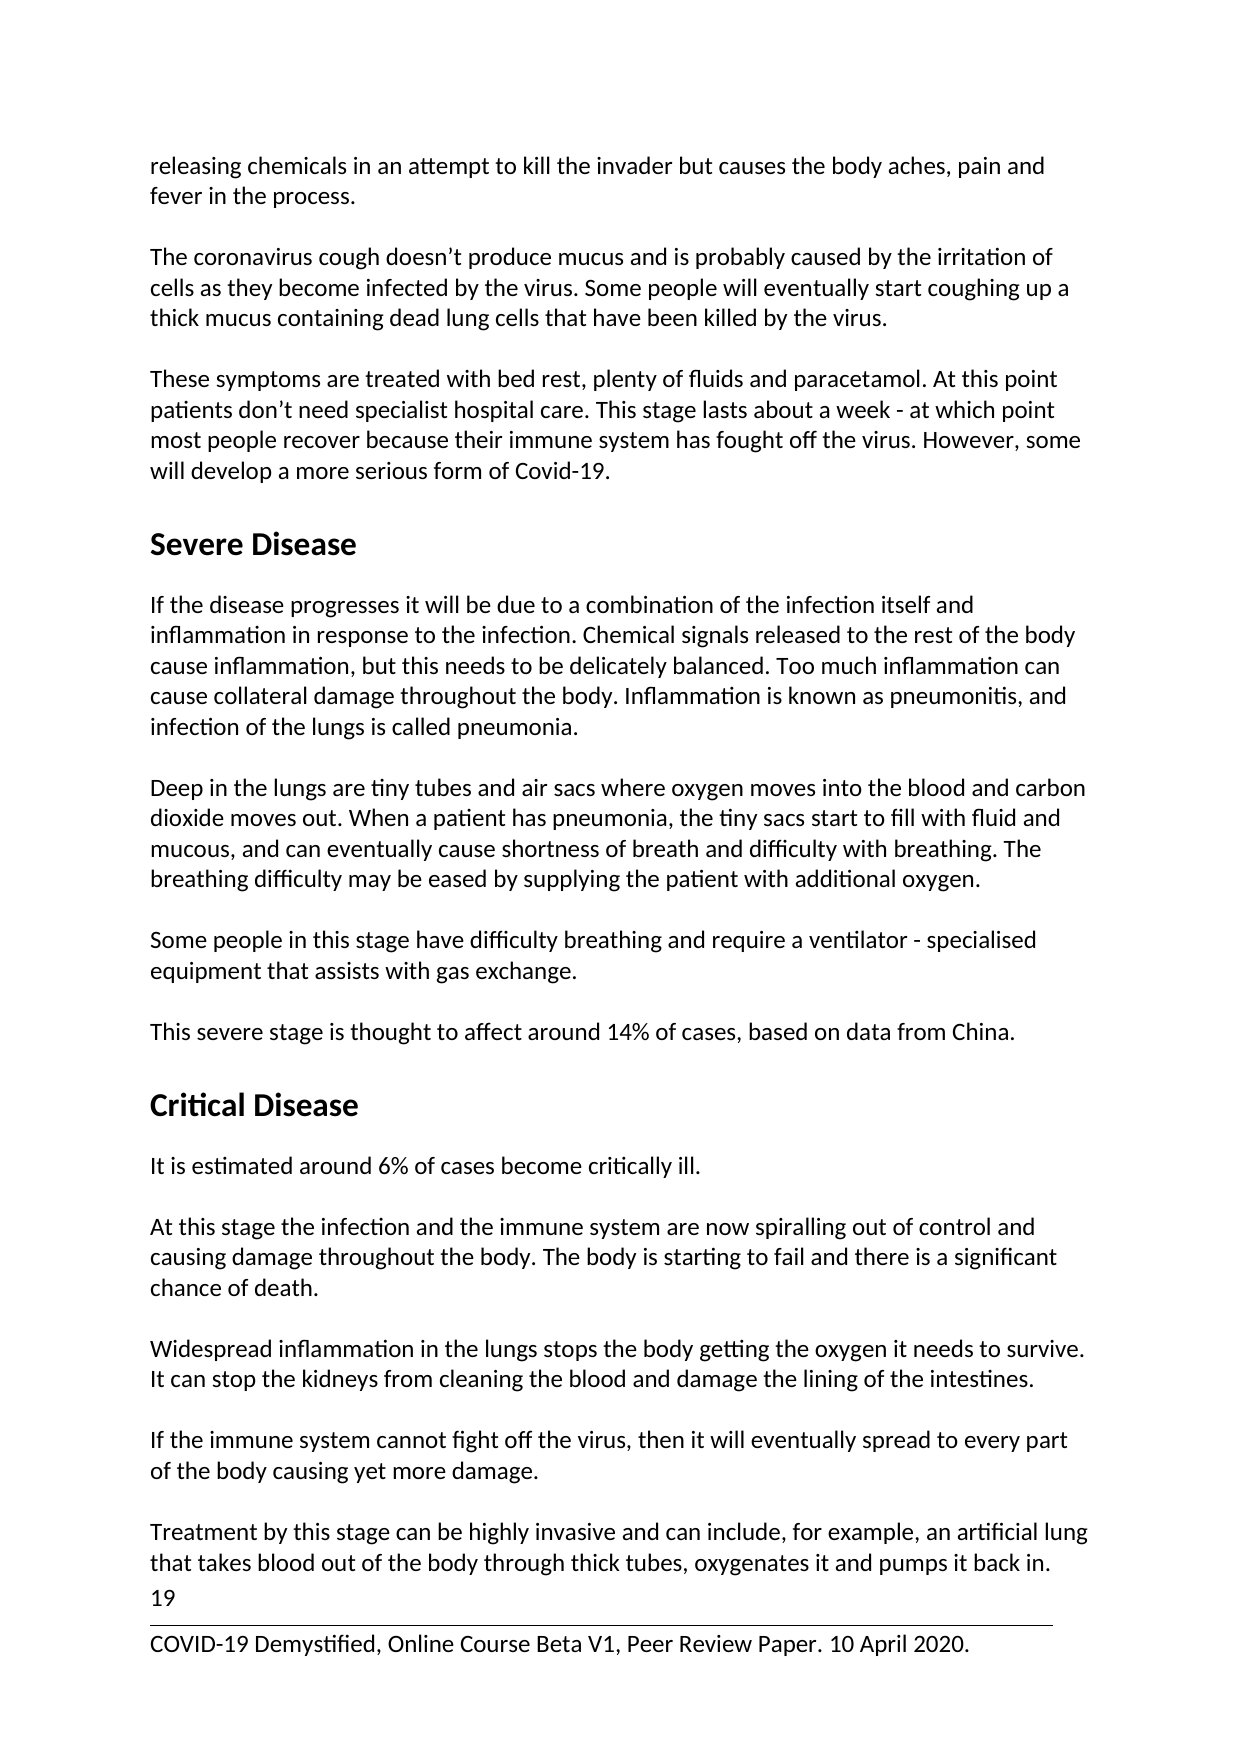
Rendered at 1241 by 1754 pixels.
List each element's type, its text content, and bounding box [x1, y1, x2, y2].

subtitle Severe Disease [150, 523, 1090, 564]
text These symptoms are treated with bed rest, plenty of fluids and paracetamol. At this point patients don’t need specialist hospital care. This stage lasts about a week - at which point most people recover because their immune system has fought off the virus. However, some will develop a more serious form of Covid-19. [150, 364, 1090, 486]
text Deep in the lungs are tiny tubes and air sacs where oxygen moves into the blood and carbon dioxide moves out. When a patient has pneumonia, the tiny sacs start to fill with fluid and mucous, and can eventually cause shortness of breath and difficulty with breathing. The breathing difficulty may be eased by supplying the patient with additional oxygen. [150, 772, 1090, 894]
text Treatment by this stage can be highly invasive and can include, for example, an artificial lung that takes blood out of the body through thick tubes, oxygenates it and pumps it back in. [150, 1516, 1090, 1577]
text If the disease progresses it will be due to a combination of the infection itself and inflammation in response to the infection. Chemical signals released to the rest of the body cause inflammation, but this needs to be delicately balanced. Too much inflammation can cause collateral damage throughout the body. Inflammation is known as pneumonitis, and infection of the lungs is called pneumonia. [150, 589, 1090, 742]
subtitle Critical Disease [150, 1084, 1090, 1125]
text This severe stage is thought to affect around 14% of cases, based on data from China. [150, 1016, 1090, 1047]
text Some people in this stage have difficulty breathing and require a ventilator - specialised equipment that assists with gas exchange. [150, 925, 1090, 986]
text The coronavirus cough doesn’t produce mucus and is probably caused by the irritation of cells as they become infected by the virus. Some people will eventually start coughing up a thick mucus containing dead lung cells that have been killed by the virus. [150, 242, 1090, 333]
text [150, 150, 1090, 211]
text At this stage the infection and the immune system are now spiralling out of control and causing damage throughout the body. The body is starting to fail and there is a significant chance of death. [150, 1211, 1090, 1303]
text If the immune system cannot fight off the virus, then it will eventually spread to every part of the body causing yet more damage. [150, 1425, 1090, 1486]
text Widespread inflammation in the lungs stops the body getting the oxygen it needs to survive. It can stop the kidneys from cleaning the blood and damage the lining of the intestines. [150, 1333, 1090, 1394]
text It is estimated around 6% of cases become critically ill. [150, 1150, 1090, 1181]
